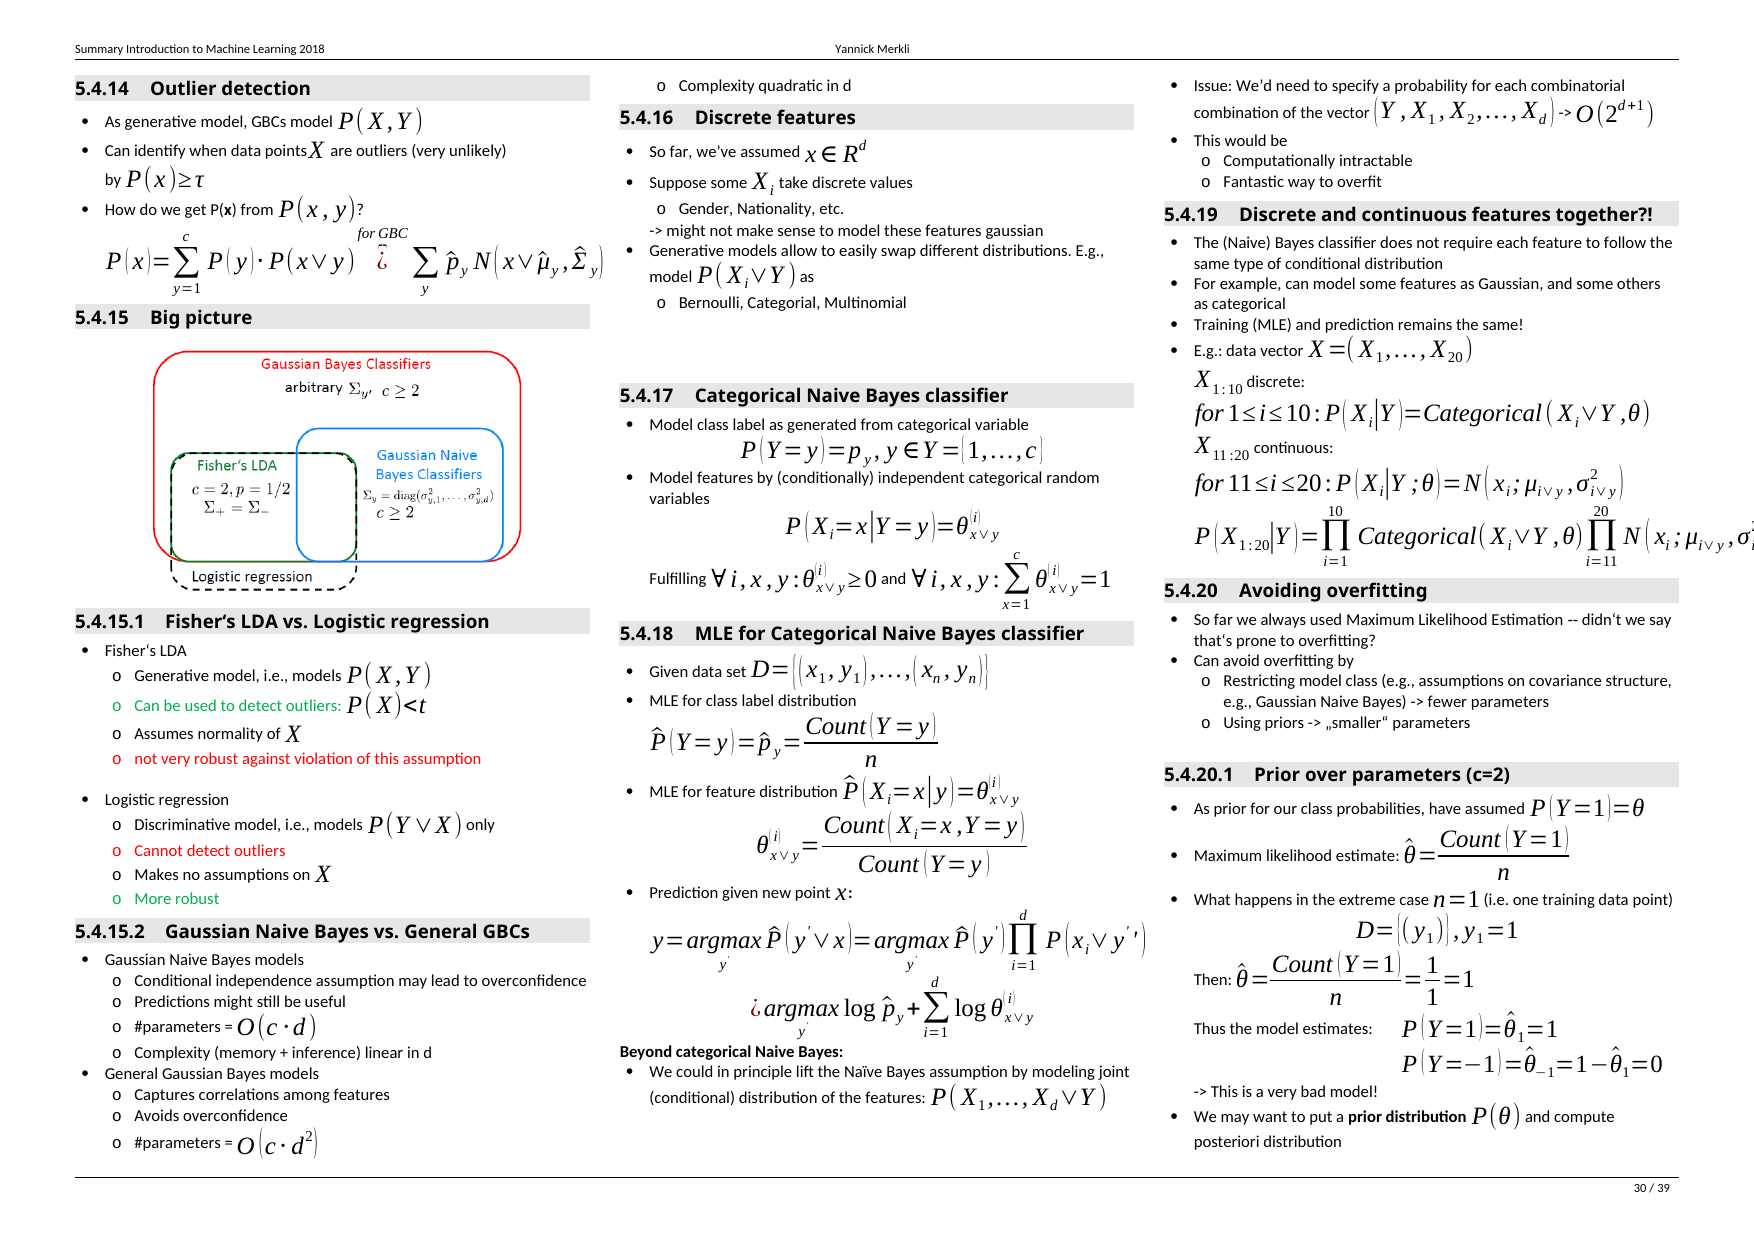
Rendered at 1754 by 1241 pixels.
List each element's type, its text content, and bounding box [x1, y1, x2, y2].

list discrete: [1193, 366, 1679, 432]
list Fulfilling and [649, 545, 1134, 612]
text General Gaussian Bayes models [82, 1063, 590, 1084]
list #parameters = [112, 1126, 590, 1161]
list Complexity (memory + inference) linear in d [112, 1042, 590, 1063]
list Restricting model class (e.g., assumptions on covariance structure, e.g., Gaussian Naive Bayes) -> fewer parameters [1201, 670, 1679, 712]
list Complexity quadratic in d [656, 75, 1134, 96]
text Gaussian Naive Bayes models [82, 950, 590, 970]
text Fisher‘s LDA [82, 640, 590, 660]
subtitle Avoiding overfitting [1164, 578, 1679, 603]
text E.g.: data vector [1171, 334, 1679, 366]
list not very robust against violation of this assumption [112, 748, 590, 769]
text Can identify when data points are outliers (very unlikely) [82, 137, 590, 164]
text Generative models allow to easily swap different distributions. E.g., model as [627, 240, 1134, 292]
text MLE for feature distribution [627, 773, 1134, 810]
text Suppose some take discrete values [627, 167, 1134, 199]
text We could in principle lift the Naïve Bayes assumption by modeling joint (conditional) distribution of the features: [627, 1061, 1134, 1114]
list Fantastic way to overfit [1201, 171, 1679, 193]
text Given data set [627, 652, 1134, 691]
list Then: [1193, 949, 1679, 1011]
text So far, we’ve assumed [627, 136, 1134, 167]
list #parameters = [112, 1012, 590, 1042]
list by [104, 164, 590, 194]
subtitle Discrete and continuous features together?! [1164, 201, 1679, 226]
list Generative model, i.e., models [112, 660, 590, 690]
text Prediction given new point : [627, 879, 1134, 907]
list More robust [112, 888, 590, 910]
list Conditional independence assumption may lead to overconfidence [112, 970, 590, 991]
text We may want to put a prior distribution and compute posteriori distribution [1171, 1101, 1679, 1152]
text As generative model, GBCs model [82, 107, 590, 137]
text Logistic regression [82, 789, 590, 810]
list Predictions might still be useful [112, 991, 590, 1012]
list Gender, Nationality, etc. [656, 199, 1134, 220]
picture [136, 335, 529, 601]
text Can avoid overfitting by [1171, 650, 1679, 670]
subtitle Prior over parameters (c=2) [1164, 762, 1679, 787]
text This would be [1171, 130, 1679, 150]
list Avoids overconfidence [112, 1105, 590, 1126]
text Issue: We’d need to specify a probability for each combinatorial combination of the vector -> [1171, 75, 1679, 130]
list Discriminative model, i.e., models only [112, 810, 590, 840]
text Training (MLE) and prediction remains the same! [1171, 314, 1679, 334]
text Maximum likelihood estimate: [1171, 824, 1679, 886]
list Cannot detect outliers [112, 840, 590, 861]
text What happens in the extreme case (i.e. one training data point) [1171, 886, 1679, 913]
list Computationally intractable [1201, 150, 1679, 171]
list Using priors -> „smaller“ parameters [1201, 712, 1679, 733]
subtitle Categorical Naive Bayes classifier [619, 383, 1134, 408]
subtitle Gaussian Naive Bayes vs. General GBCs [75, 918, 590, 943]
subtitle Big picture [75, 304, 590, 329]
list Makes no assumptions on [112, 861, 590, 888]
list -> This is a very bad model! [1193, 1081, 1679, 1101]
list Beyond categorical Naive Bayes: [619, 1041, 1134, 1061]
text Model features by (conditionally) independent categorical random variables [627, 468, 1134, 508]
list Assumes normality of [112, 720, 590, 748]
text As prior for our class probabilities, have assumed [1171, 793, 1679, 824]
list Thus the model estimates: [1193, 1011, 1679, 1046]
list Can be used to detect outliers: [112, 690, 590, 720]
list Bernoulli, Categorial, Multinomial [656, 292, 1134, 313]
text The (Naive) Bayes classifier does not require each feature to follow the same type of conditional distribution [1171, 233, 1679, 273]
list Captures correlations among features [112, 1084, 590, 1105]
text MLE for class label distribution [627, 691, 1134, 773]
list continuous: [1193, 432, 1679, 502]
text Model class label as generated from categorical variable [627, 414, 1134, 435]
list -> might not make sense to model these features gaussian [649, 220, 1134, 240]
subtitle Discrete features [619, 104, 1134, 130]
text So far we always used Maximum Likelihood Estimation ‐‐ didn‘t we say that‘s prone to overfitting? [1171, 609, 1679, 650]
text For example, can model some features as Gaussian, and some others as categorical [1171, 273, 1679, 314]
subtitle MLE for Categorical Naive Bayes classifier [619, 621, 1134, 646]
subtitle Fisher‘s LDA vs. Logistic regression [75, 608, 590, 634]
text How do we get P(x) from ? [82, 194, 590, 224]
subtitle Outlier detection [75, 75, 590, 101]
